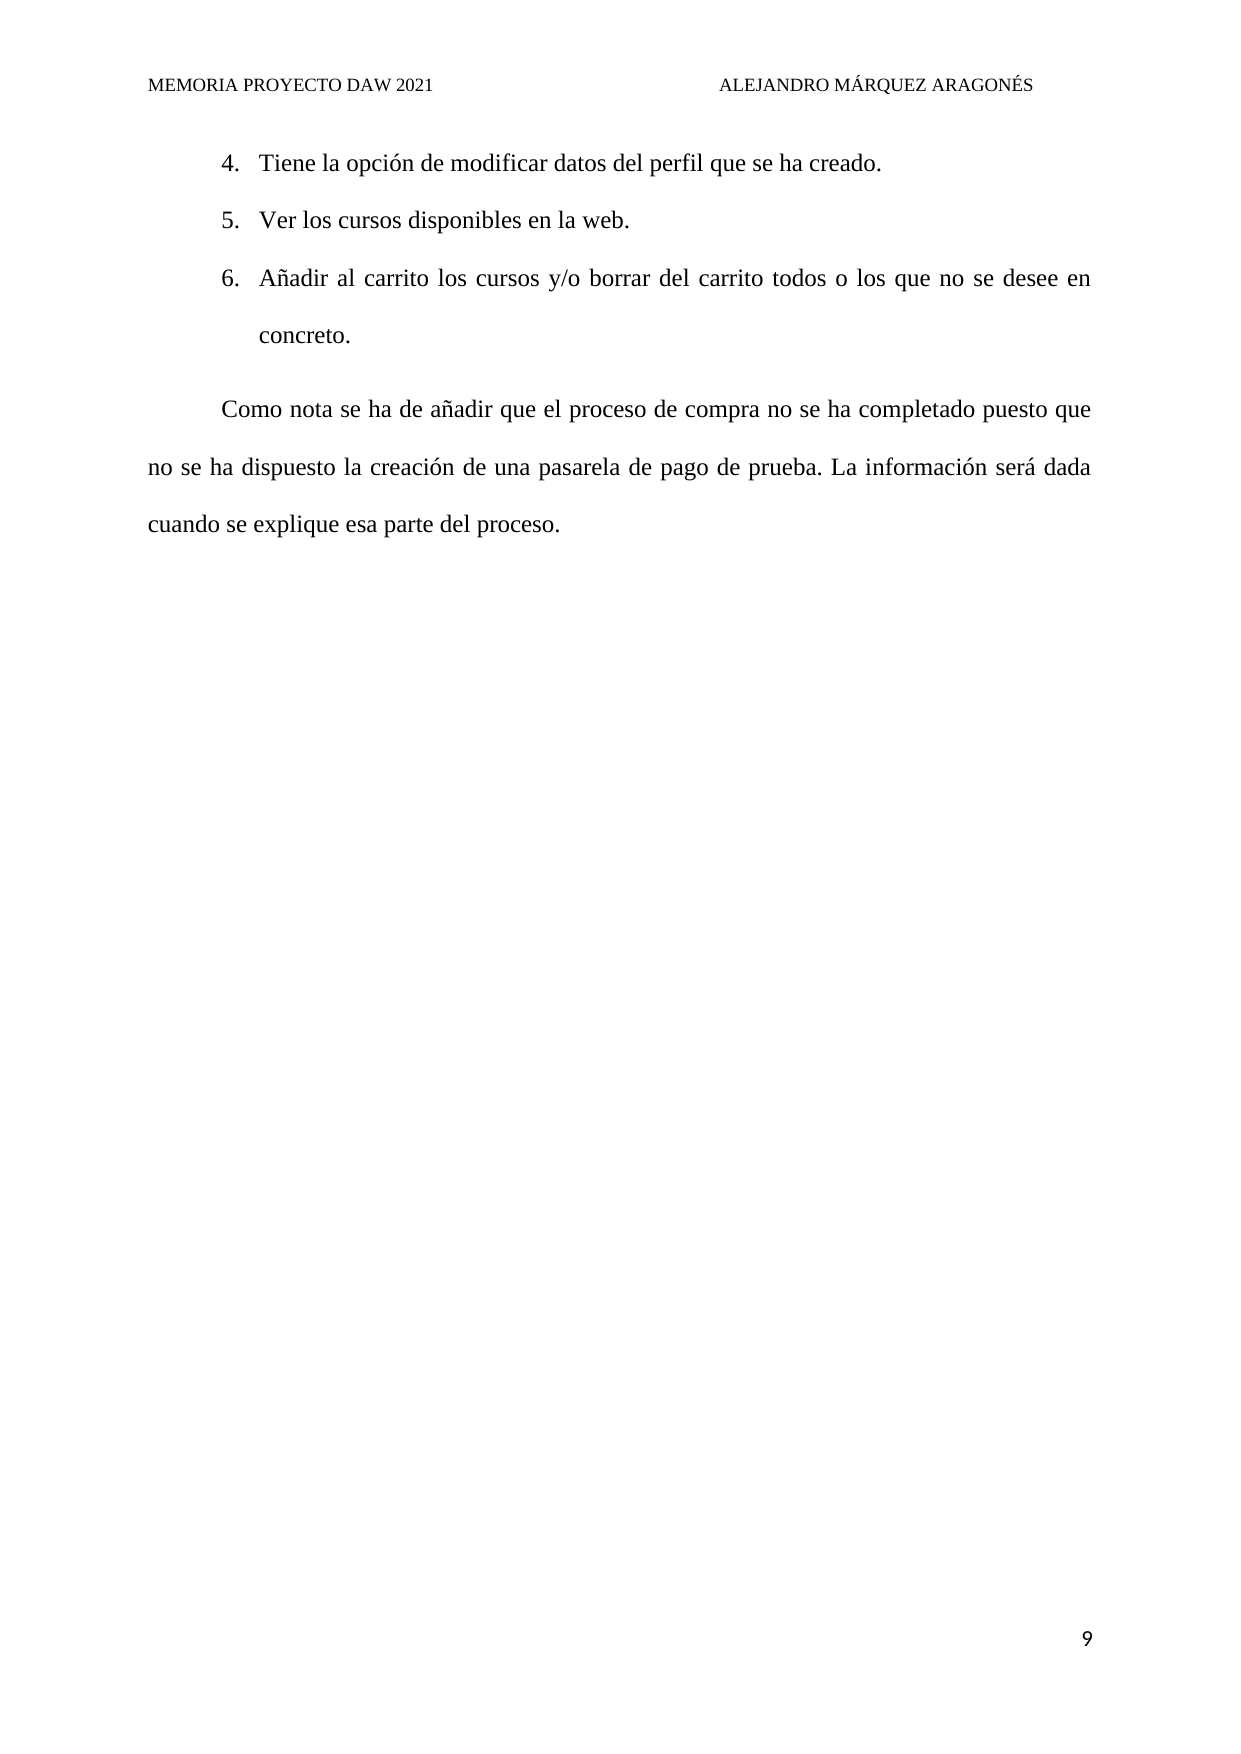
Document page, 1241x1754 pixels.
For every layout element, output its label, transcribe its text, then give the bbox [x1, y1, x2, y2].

list Ver los cursos disponibles en la web. [221, 205, 1092, 234]
list Añadir al carrito los cursos y/o borrar del carrito todos o los que no se desee en concreto. [221, 263, 1092, 349]
text Como nota se ha de añadir que el proceso de compra no se ha completado puesto que no se ha dispuesto la creación de una pasarela de pago de prueba. La información será dada cuando se explique esa parte del proceso. [148, 394, 1092, 538]
list Tiene la opción de modificar datos del perfil que se ha creado. [221, 148, 1092, 176]
